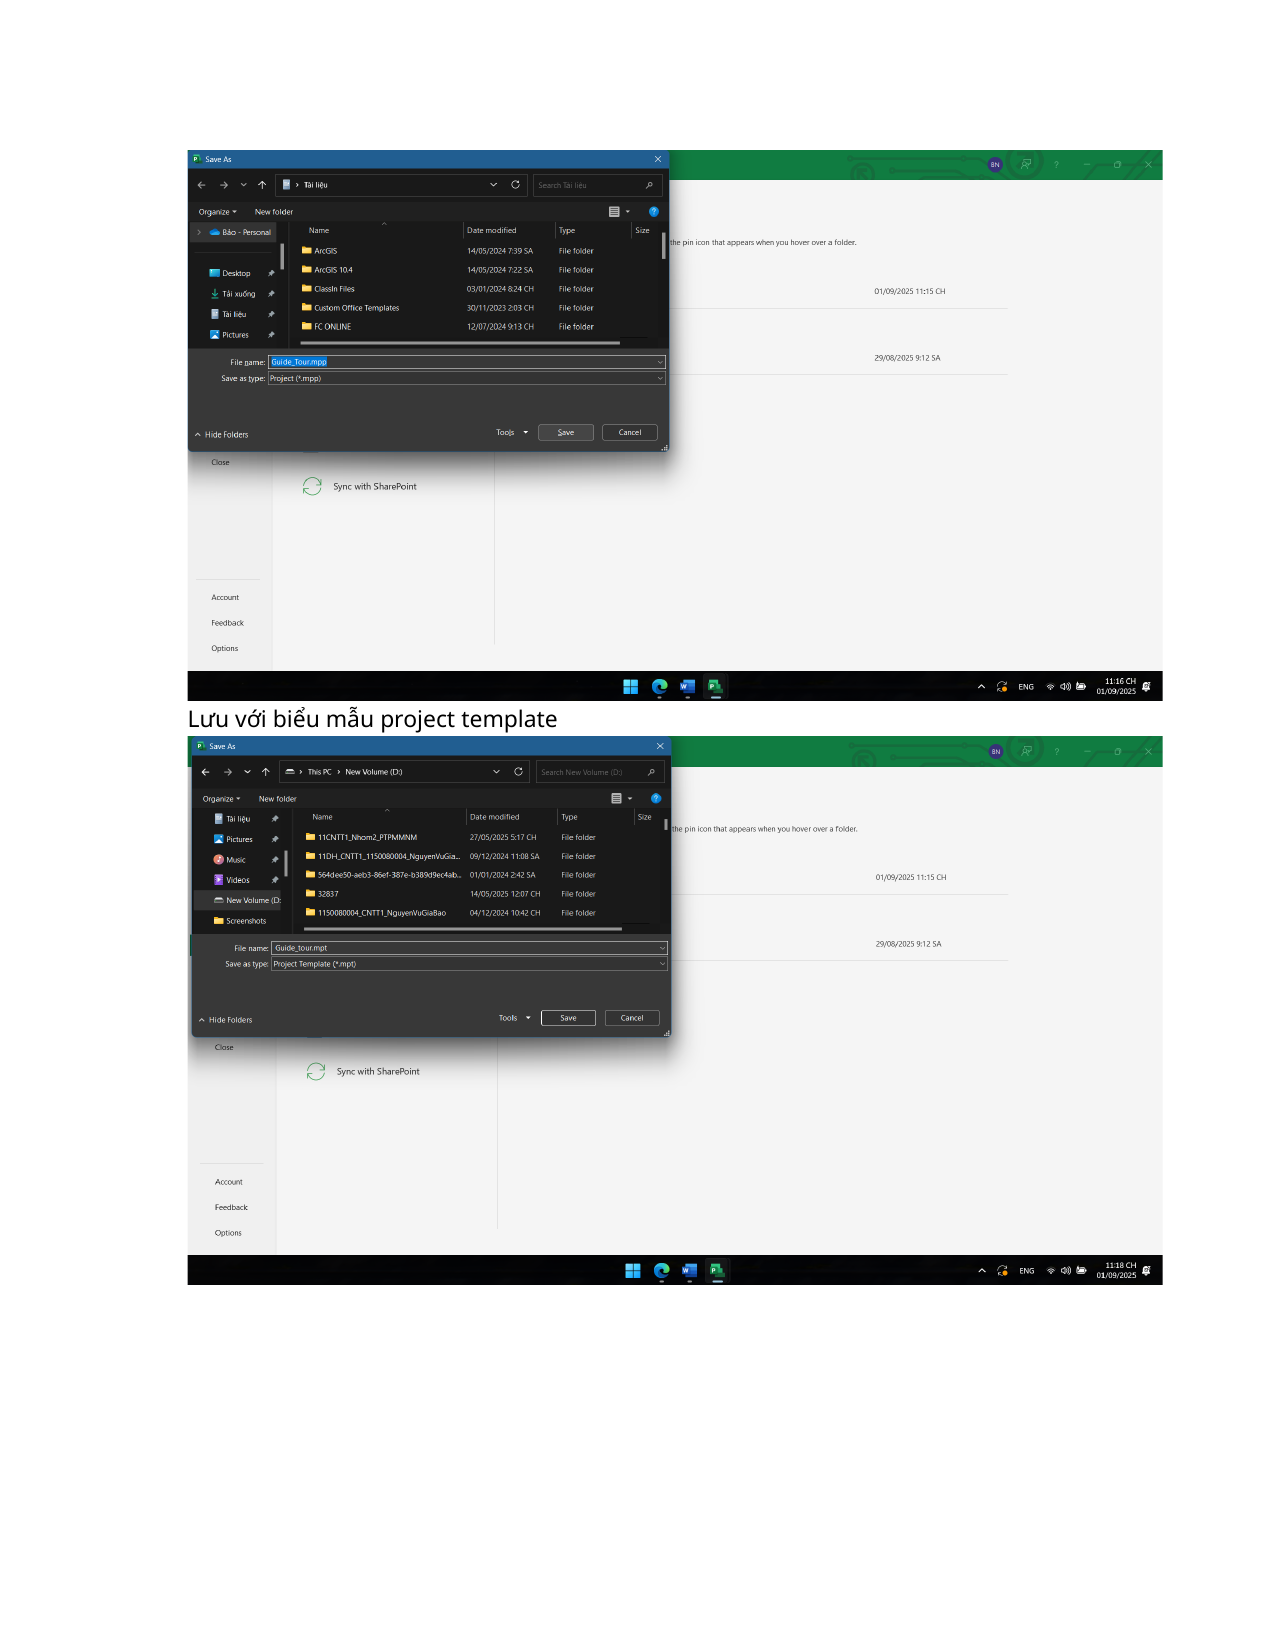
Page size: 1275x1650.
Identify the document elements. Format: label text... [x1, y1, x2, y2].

picture [187, 150, 1163, 701]
list Lưu với biểu mẫu project template [187, 703, 1125, 734]
picture [187, 736, 1163, 1285]
